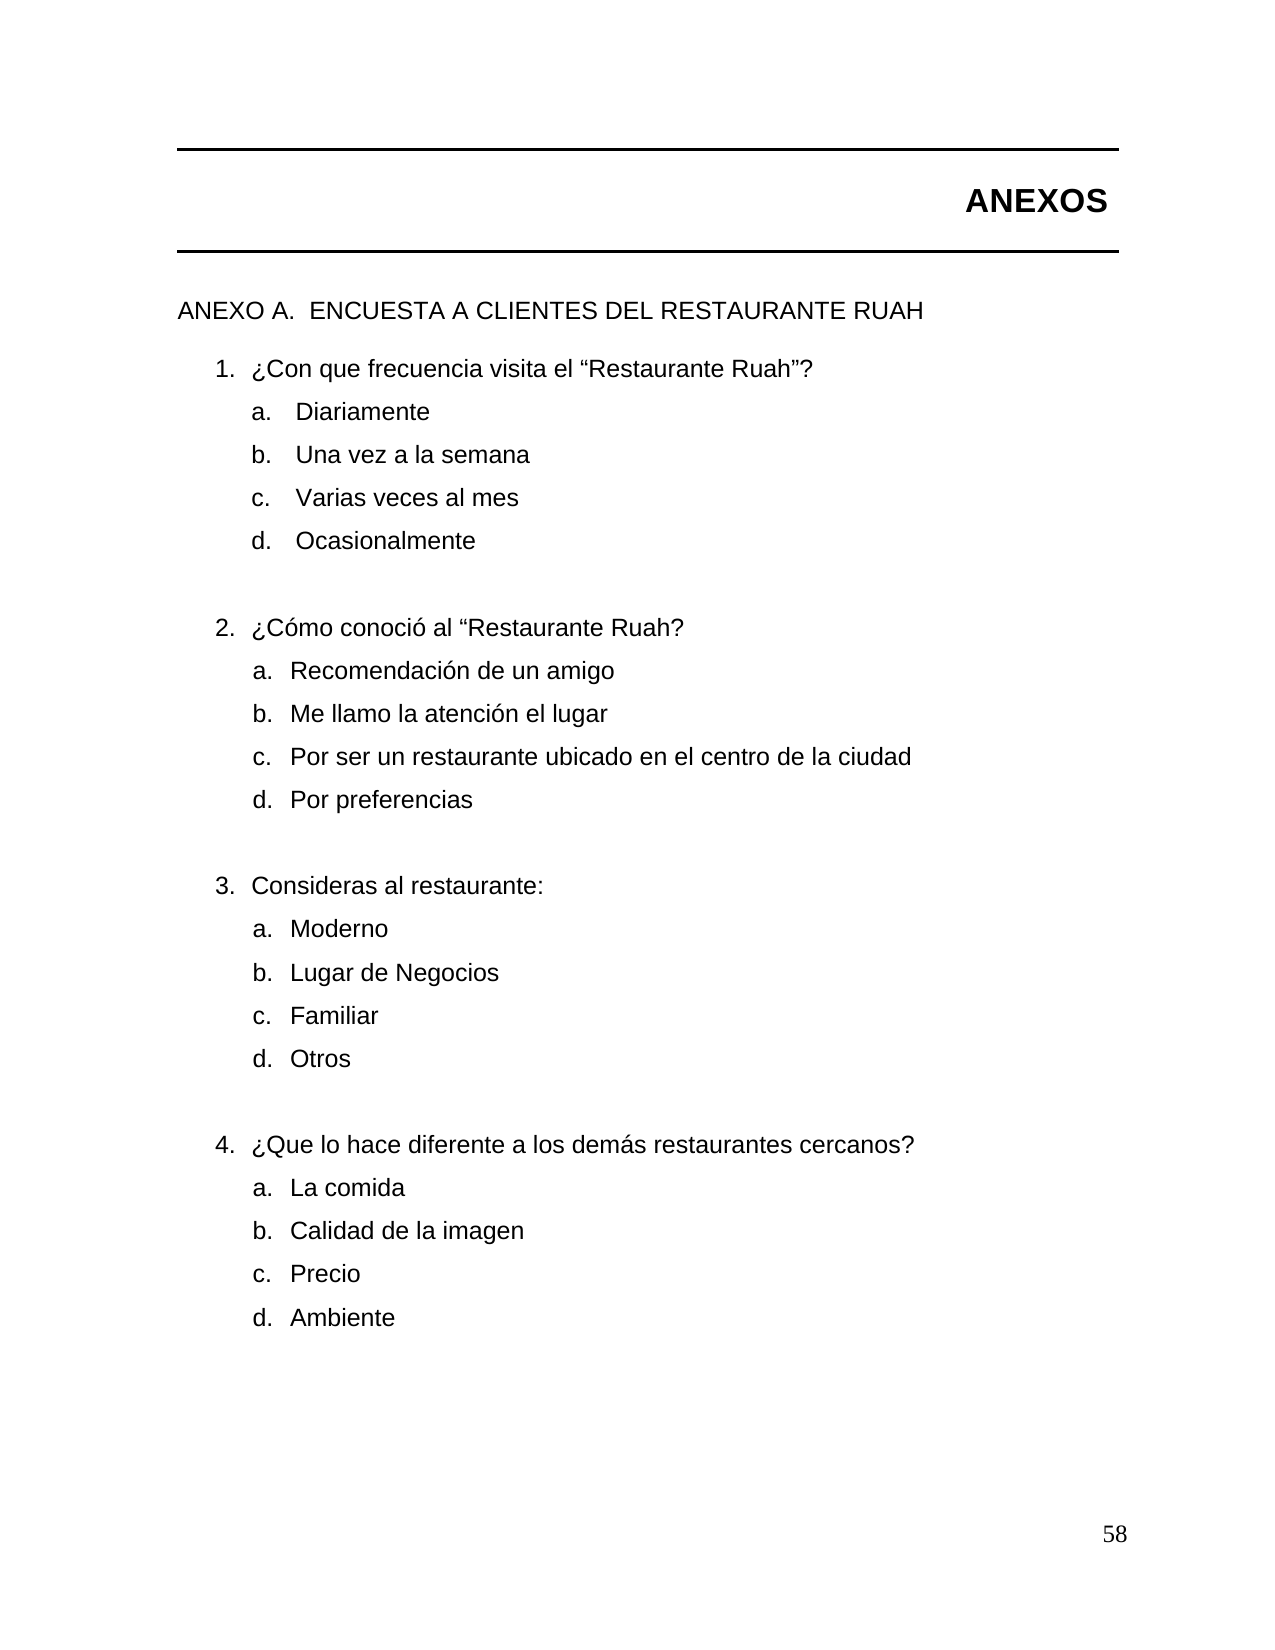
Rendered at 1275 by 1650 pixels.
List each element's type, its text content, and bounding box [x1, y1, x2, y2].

list ¿Cómo conoció al “Restaurante Ruah? [215, 612, 1127, 641]
text ANEXO A. ENCUESTA A CLIENTES DEL RESTAURANTE RUAH [177, 296, 1127, 325]
list Otros [252, 1044, 1127, 1072]
list Familiar [252, 1001, 1127, 1029]
list Consideras al restaurante: [215, 871, 1127, 900]
list Ocasionalmente [251, 526, 1127, 555]
list Diariamente [251, 397, 1127, 426]
list ¿Que lo hace diferente a los demás restaurantes cercanos? [215, 1130, 1127, 1159]
list Recomendación de un amigo [252, 656, 1127, 684]
list Ambiente [252, 1302, 1127, 1331]
list Por ser un restaurante ubicado en el centro de la ciudad [252, 742, 1127, 771]
table_header ANEXOS [177, 151, 1119, 250]
list Moderno [252, 914, 1127, 943]
list Precio [252, 1259, 1127, 1288]
list ¿Con que frecuencia visita el “Restaurante Ruah”? [215, 354, 1127, 382]
list La comida [252, 1173, 1127, 1202]
list Lugar de Negocios [252, 957, 1127, 986]
list Calidad de la imagen [252, 1216, 1127, 1245]
list Una vez a la semana [251, 440, 1127, 469]
list Por preferencias [252, 785, 1127, 814]
list Me llamo la atención el lugar [252, 699, 1127, 727]
list Varias veces al mes [251, 483, 1127, 512]
